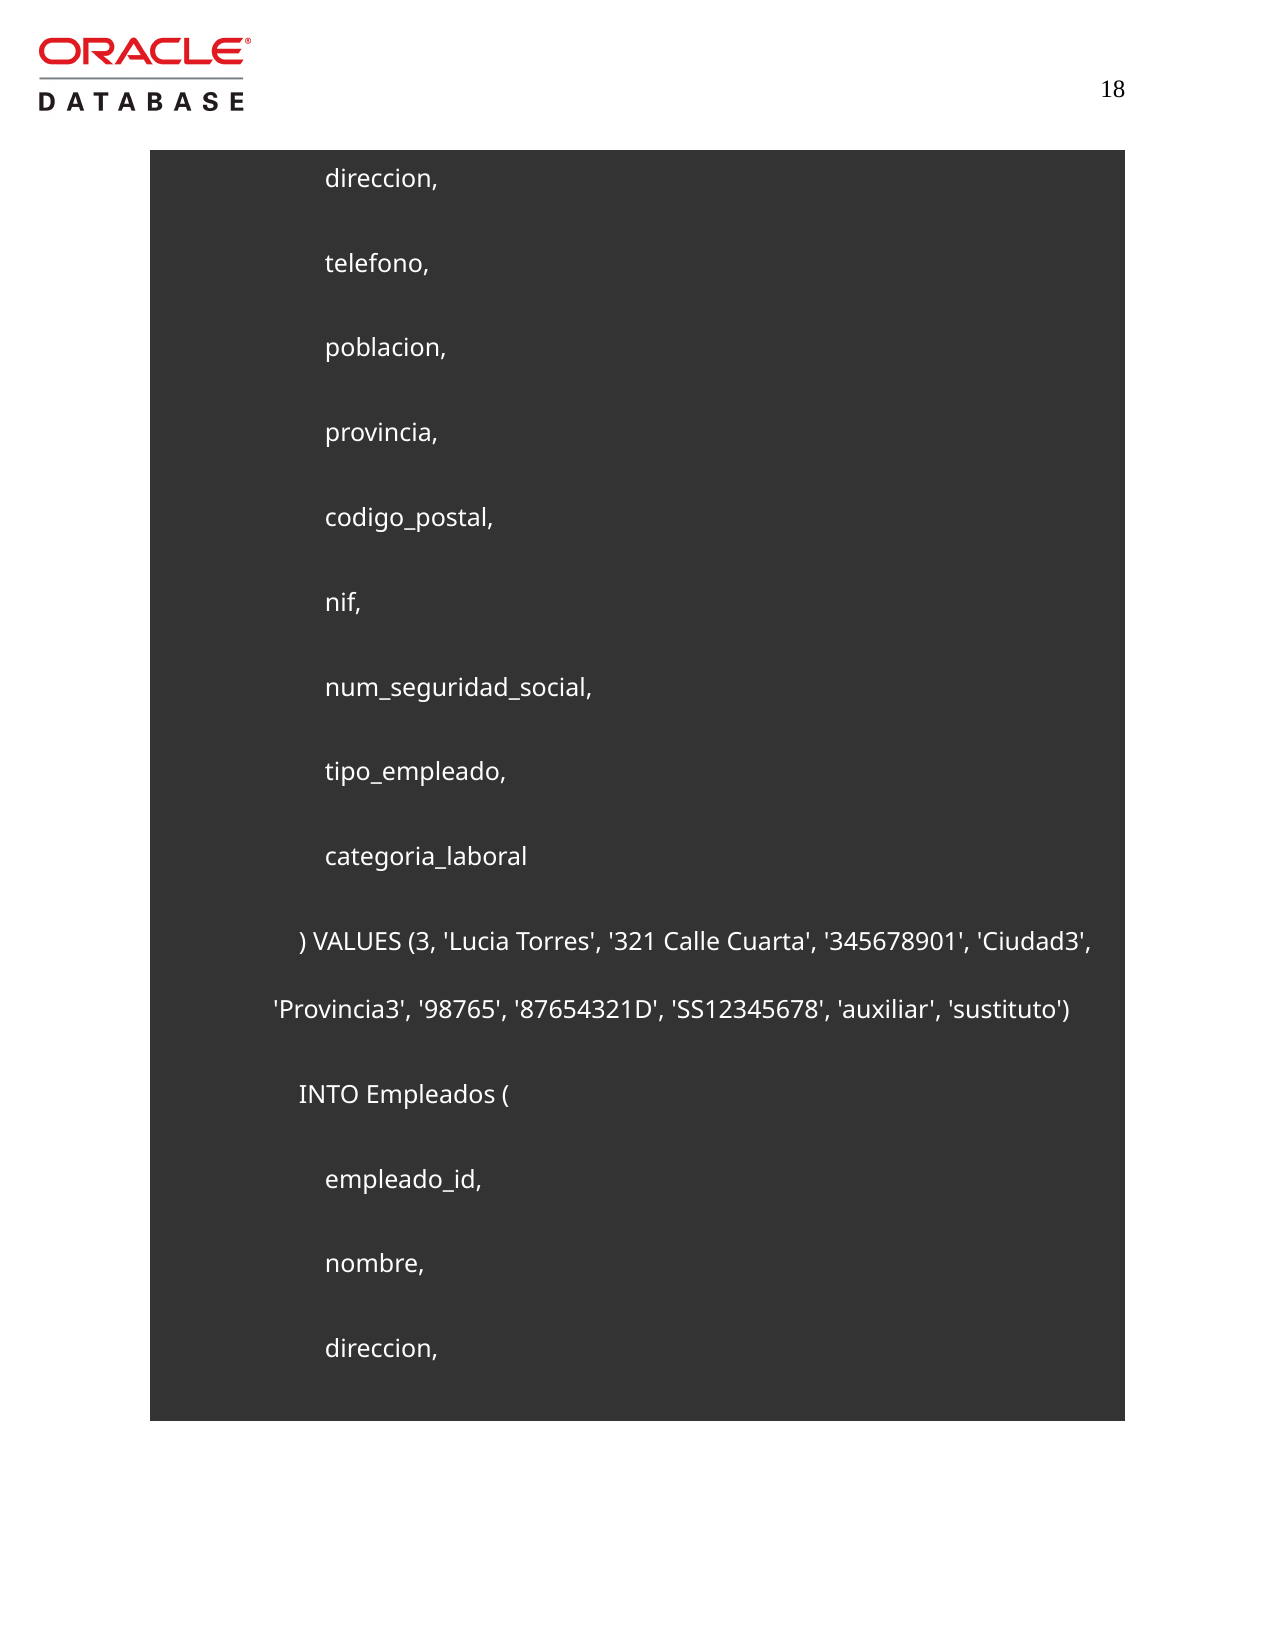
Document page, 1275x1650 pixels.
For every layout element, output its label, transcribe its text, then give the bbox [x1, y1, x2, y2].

picture [26, 10, 264, 139]
